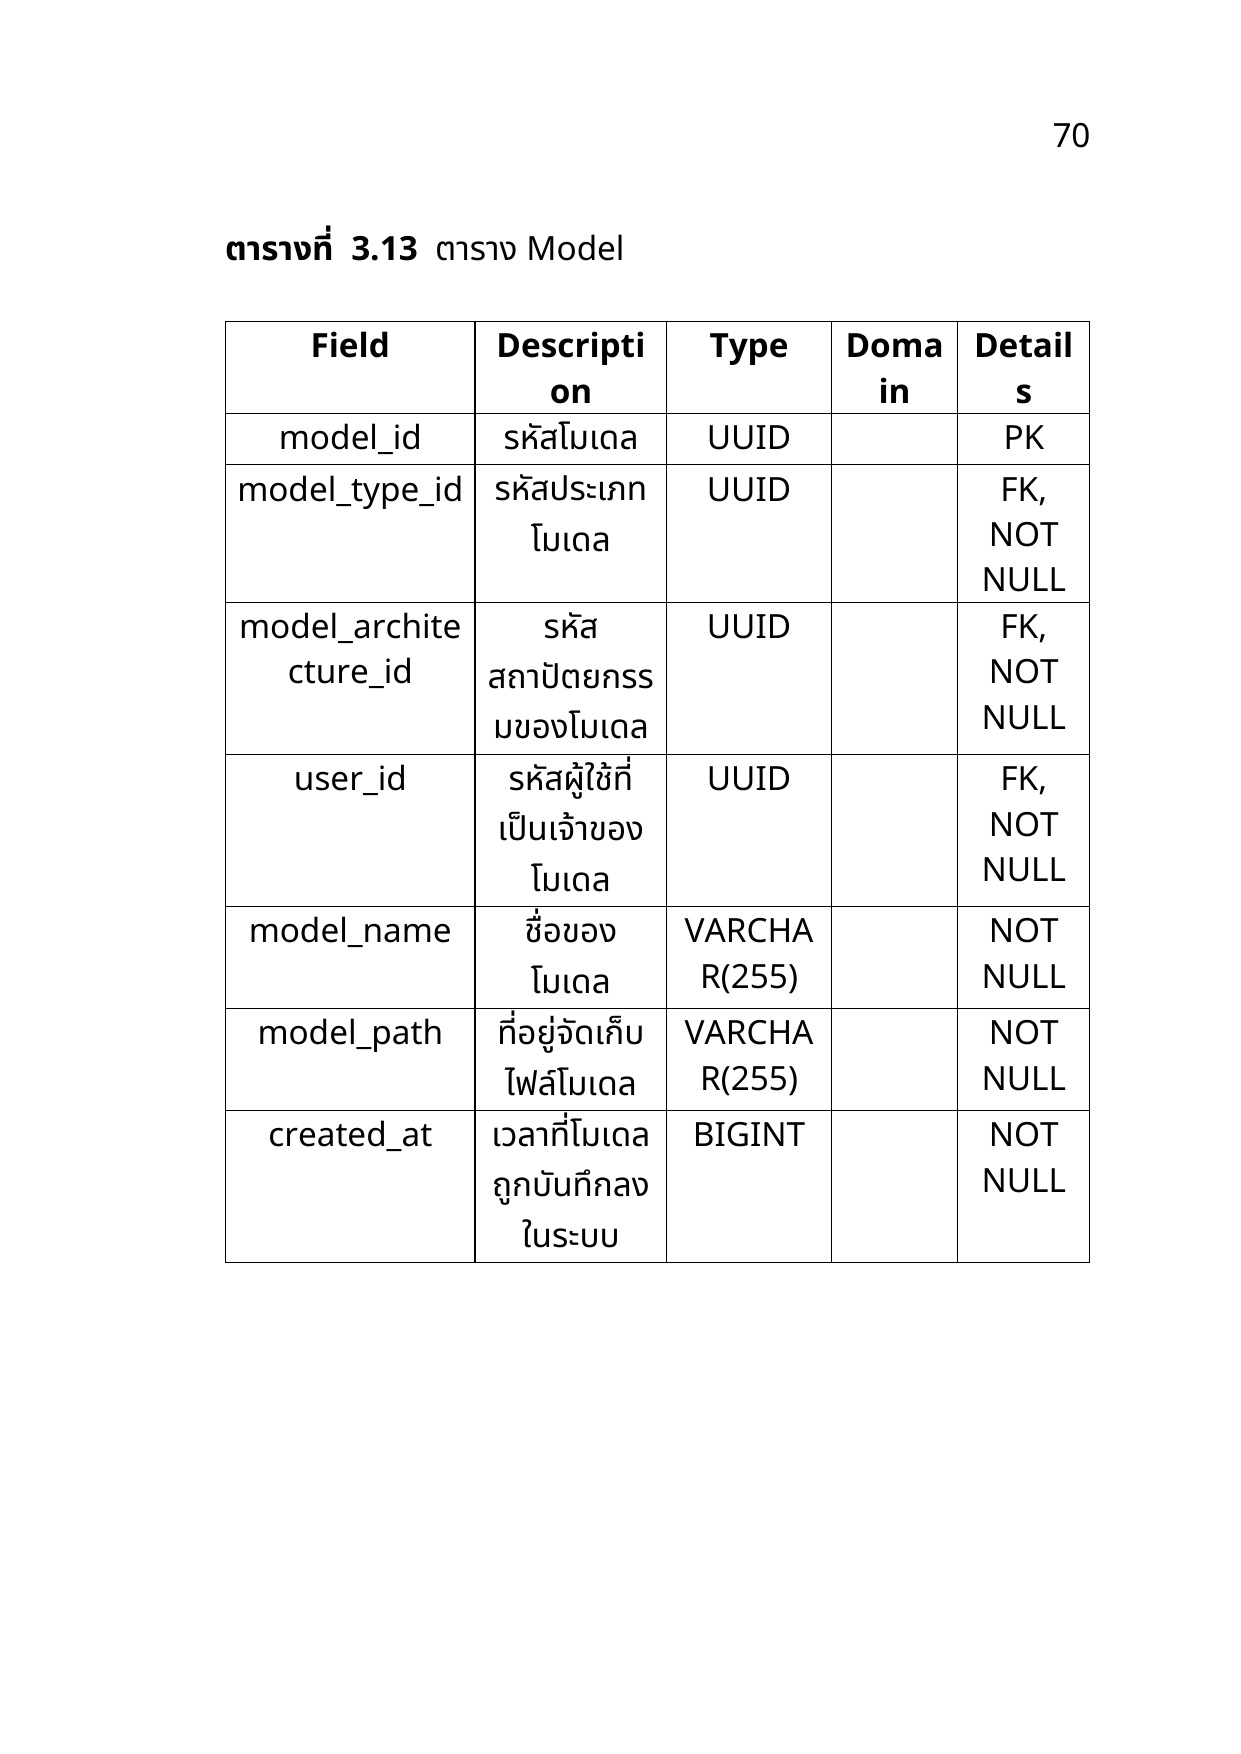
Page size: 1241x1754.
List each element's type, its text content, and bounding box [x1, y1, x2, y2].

table_cell FK, NOT NULL [958, 755, 1089, 906]
table_cell model_id [226, 414, 474, 464]
table_cell [832, 465, 957, 602]
table_header Details [958, 322, 1089, 413]
table_cell BIGINT [667, 1111, 831, 1262]
table_cell รหัสผู้ใช้ที่เป็นเจ้าของโมเดล [476, 755, 666, 906]
table_cell model_path [226, 1009, 474, 1110]
table_cell [832, 907, 957, 1008]
table_cell รหัสโมเดล [476, 414, 666, 464]
table_cell [832, 1009, 957, 1110]
table_cell PK [958, 414, 1089, 464]
table_cell UUID [667, 603, 831, 754]
table_cell VARCHAR(255) [667, 907, 831, 1008]
table_header Domain [832, 322, 957, 413]
table_cell UUID [667, 465, 831, 602]
table_cell [832, 603, 957, 754]
table_cell NOT NULL [958, 1009, 1089, 1110]
table_cell UUID [667, 414, 831, 464]
table_header Description [476, 322, 666, 413]
table_cell เวลาที่โมเดลถูกบันทึกลงในระบบ [476, 1111, 666, 1262]
table_cell FK, NOT NULL [958, 465, 1089, 602]
table_cell [832, 1111, 957, 1262]
table_cell [832, 414, 957, 464]
table_cell NOT NULL [958, 1111, 1089, 1262]
table_cell user_id [226, 755, 474, 906]
table_cell UUID [667, 755, 831, 906]
text ตารางที่ 3.13 ตาราง Model [225, 225, 1090, 276]
table_cell [832, 755, 957, 906]
table_header Field [226, 322, 474, 413]
table_cell VARCHAR(255) [667, 1009, 831, 1110]
table_cell model_name [226, 907, 474, 1008]
table_cell ที่อยู่จัดเก็บไฟล์โมเดล [476, 1009, 666, 1110]
table_cell model_type_id [226, 465, 474, 602]
table_header Type [667, 322, 831, 413]
table_cell รหัสสถาปัตยกรรมของโมเดล [476, 603, 666, 754]
table_cell model_architecture_id [226, 603, 474, 754]
table_cell ชื่อของโมเดล [476, 907, 666, 1008]
table_cell FK, NOT NULL [958, 603, 1089, 754]
table_cell รหัสประเภทโมเดล [476, 465, 666, 602]
table_cell created_at [226, 1111, 474, 1262]
table_cell NOT NULL [958, 907, 1089, 1008]
